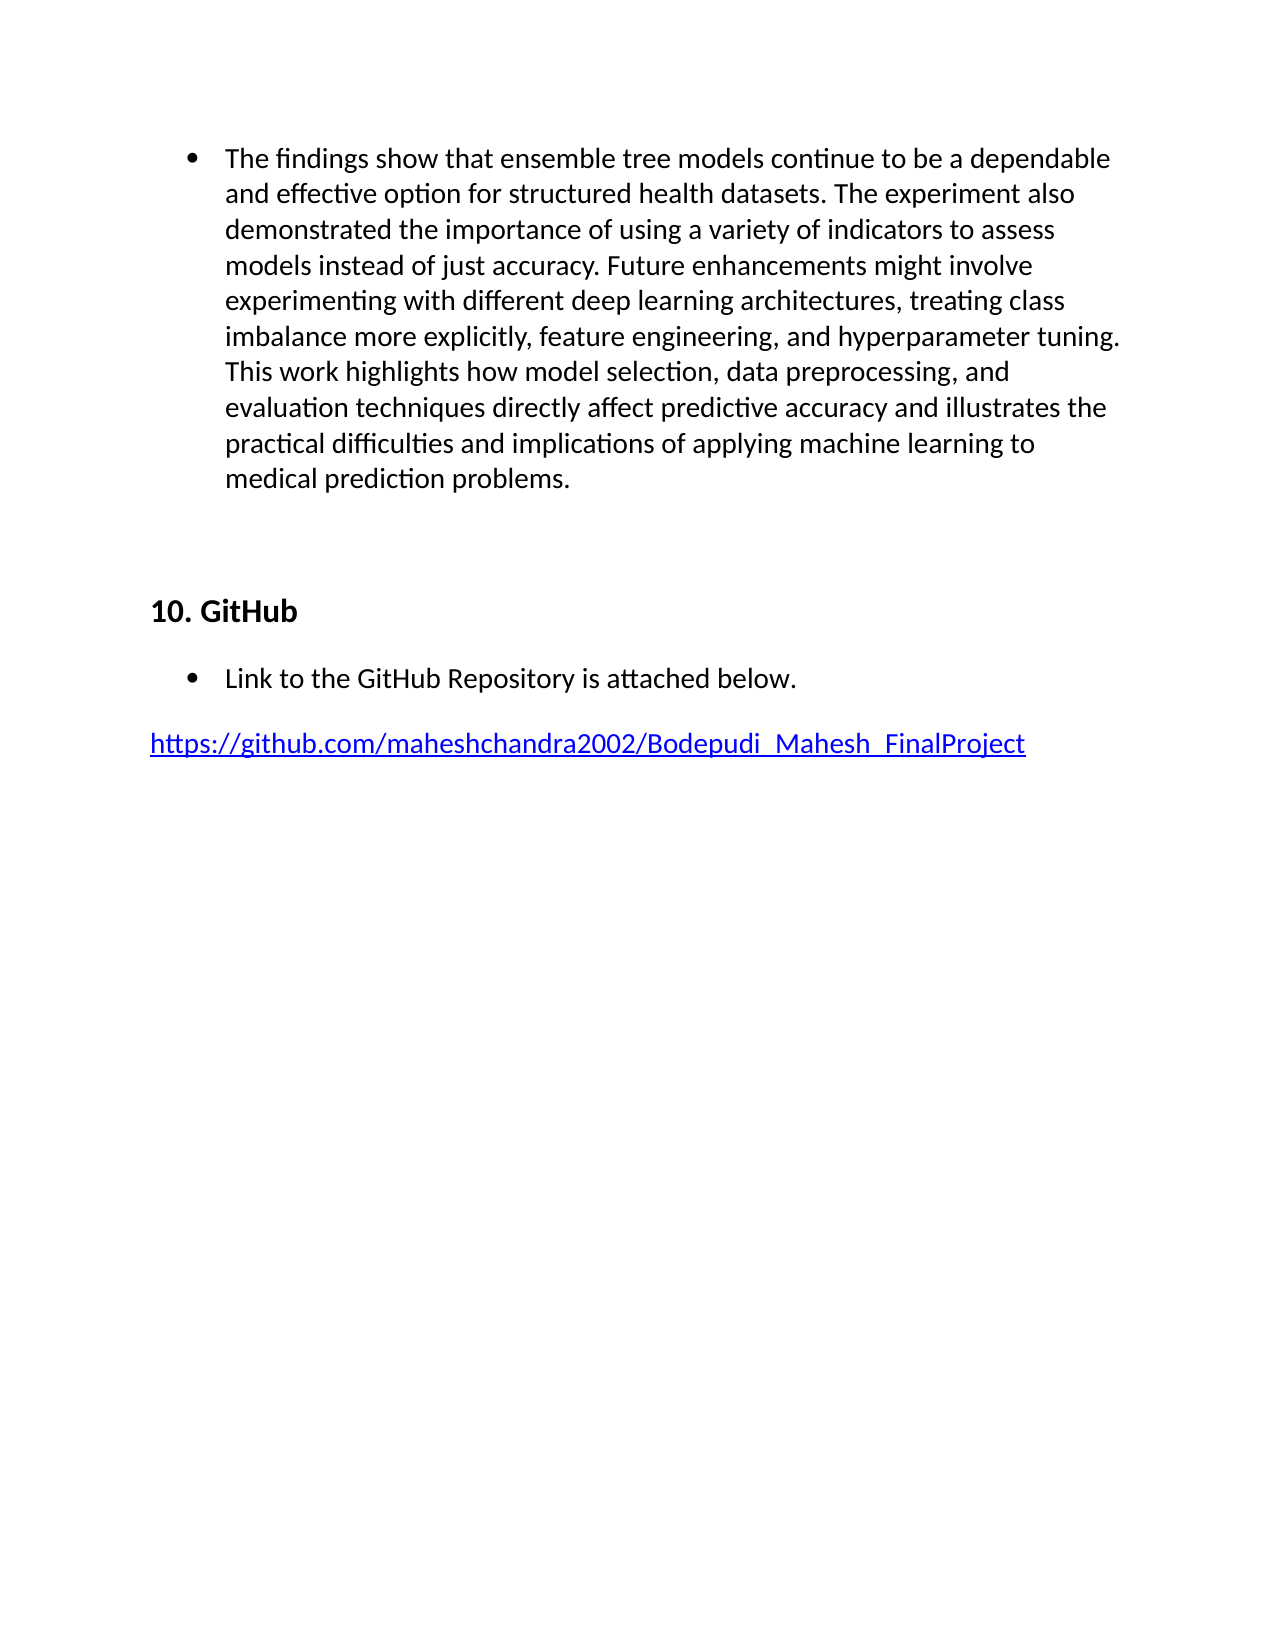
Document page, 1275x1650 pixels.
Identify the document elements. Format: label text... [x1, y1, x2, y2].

text https://github.com/maheshchandra2002/Bodepudi_Mahesh_FinalProject [150, 725, 1125, 760]
list The findings show that ensemble tree models continue to be a dependable and effective option for structured health datasets. The experiment also demonstrated the importance of using a variety of indicators to assess models instead of just accuracy. Future enhancements might involve experimenting with different deep learning architectures, treating class imbalance more explicitly, feature engineering, and hyperparameter tuning. This work highlights how model selection, data preprocessing, and evaluation techniques directly affect predictive accuracy and illustrates the practical difficulties and implications of applying machine learning to medical prediction problems. [187, 140, 1125, 496]
list Link to the GitHub Repository is attached below. [187, 660, 1125, 696]
text 10. GitHub [150, 590, 1125, 631]
